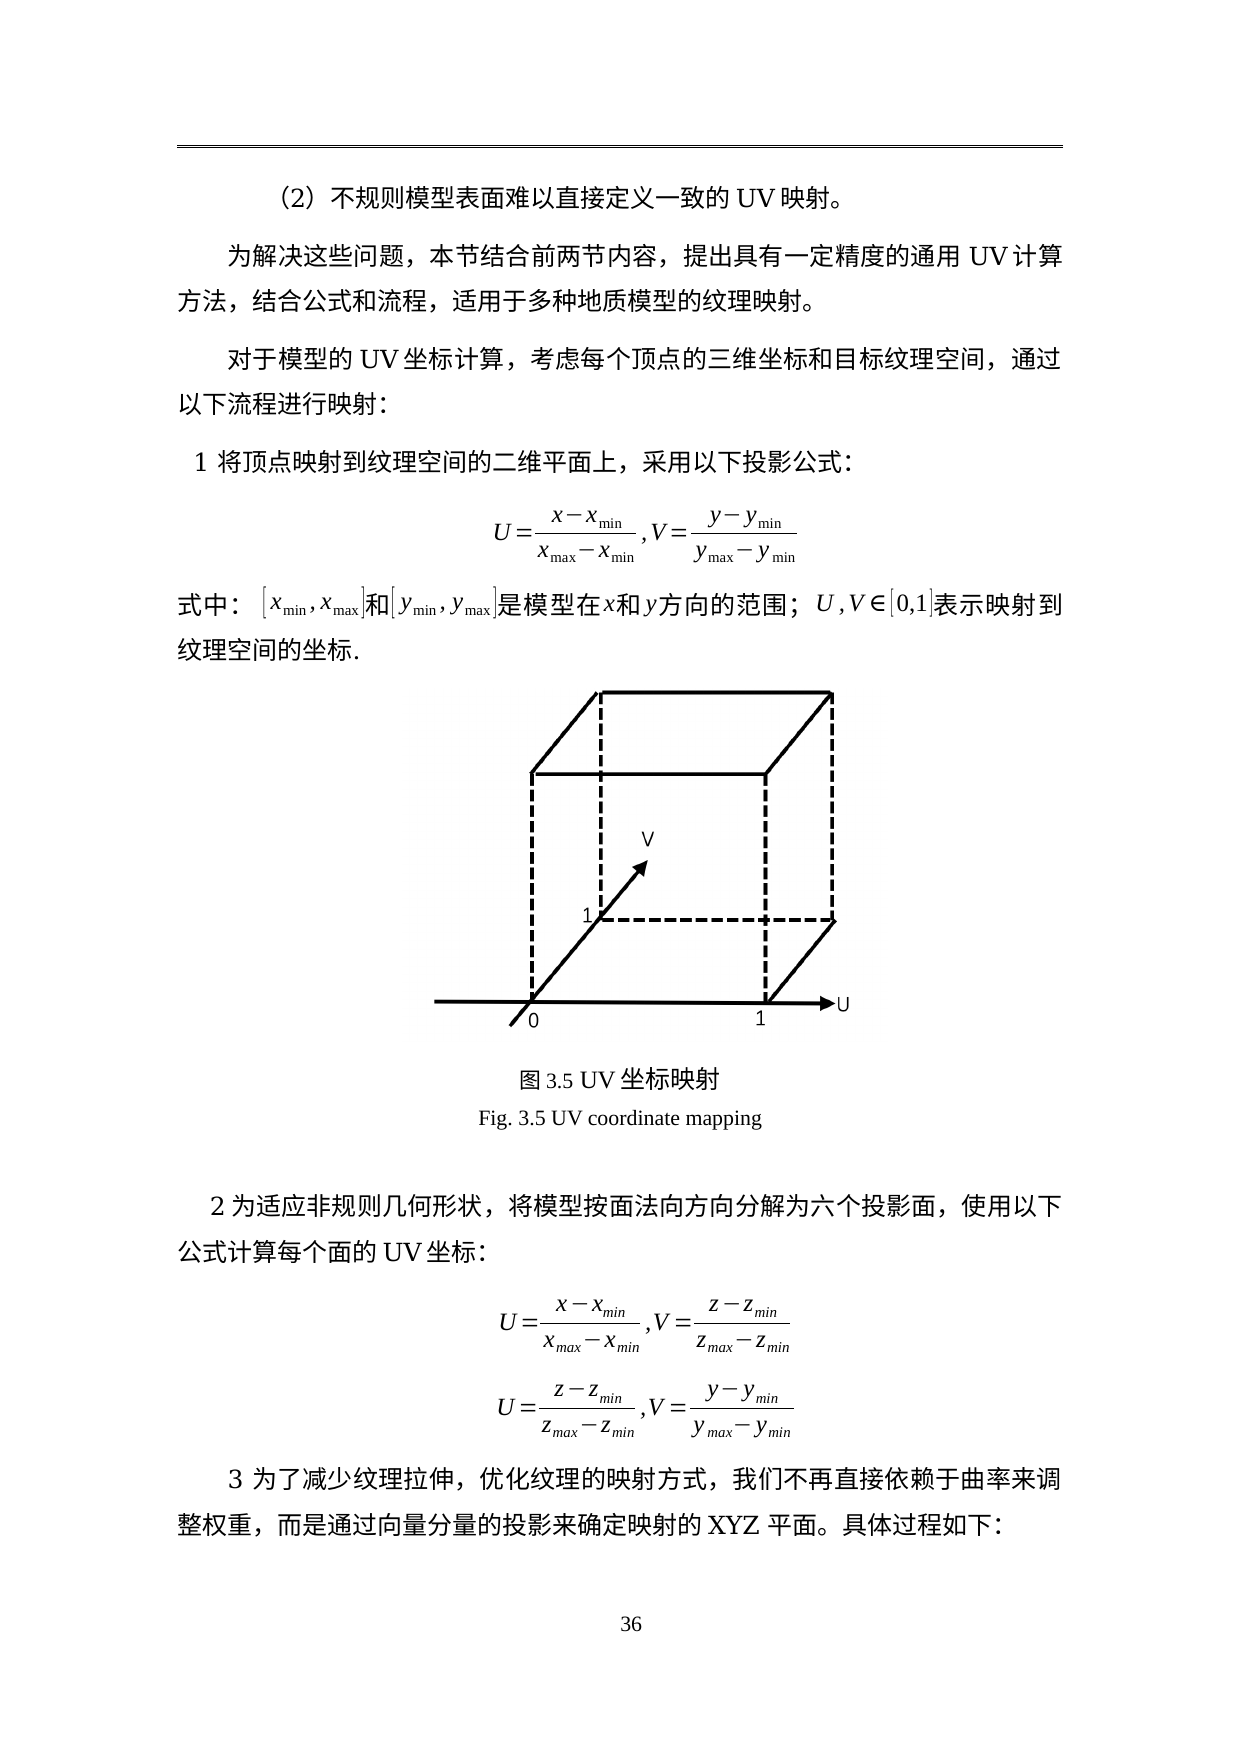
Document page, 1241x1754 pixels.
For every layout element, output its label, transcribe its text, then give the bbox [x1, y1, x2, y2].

text Fig. 3.5 UV coordinate mapping [177, 1105, 1063, 1130]
text 1 将顶点映射到纹理空间的二维平面上，采用以下投影公式： [177, 442, 1063, 478]
text （2）不规则模型表面难以直接定义一致的UV映射。 [177, 178, 1063, 214]
text 3 为了减少纹理拉伸，优化纹理的映射方式，我们不再直接依赖于曲率来调整权重，而是通过向量分量的投影来确定映射的 XYZ 平面。具体过程如下： [177, 1460, 1063, 1542]
text 式中： 和是模型在和方向的范围；表示映射到纹理空间的坐标. [177, 585, 1063, 667]
text 对于模型的UV坐标计算，考虑每个顶点的三维坐标和目标纹理空间，通过以下流程进行映射： [177, 339, 1063, 421]
text 图3.5 UV坐标映射 [177, 1060, 1063, 1096]
picture [401, 688, 889, 1042]
text 为解决这些问题，本节结合前两节内容，提出具有一定精度的通用UV计算方法，结合公式和流程，适用于多种地质模型的纹理映射。 [177, 236, 1063, 318]
text 2为适应非规则几何形状，将模型按面法向方向分解为六个投影面，使用以下公式计算每个面的UV坐标： [177, 1187, 1063, 1268]
